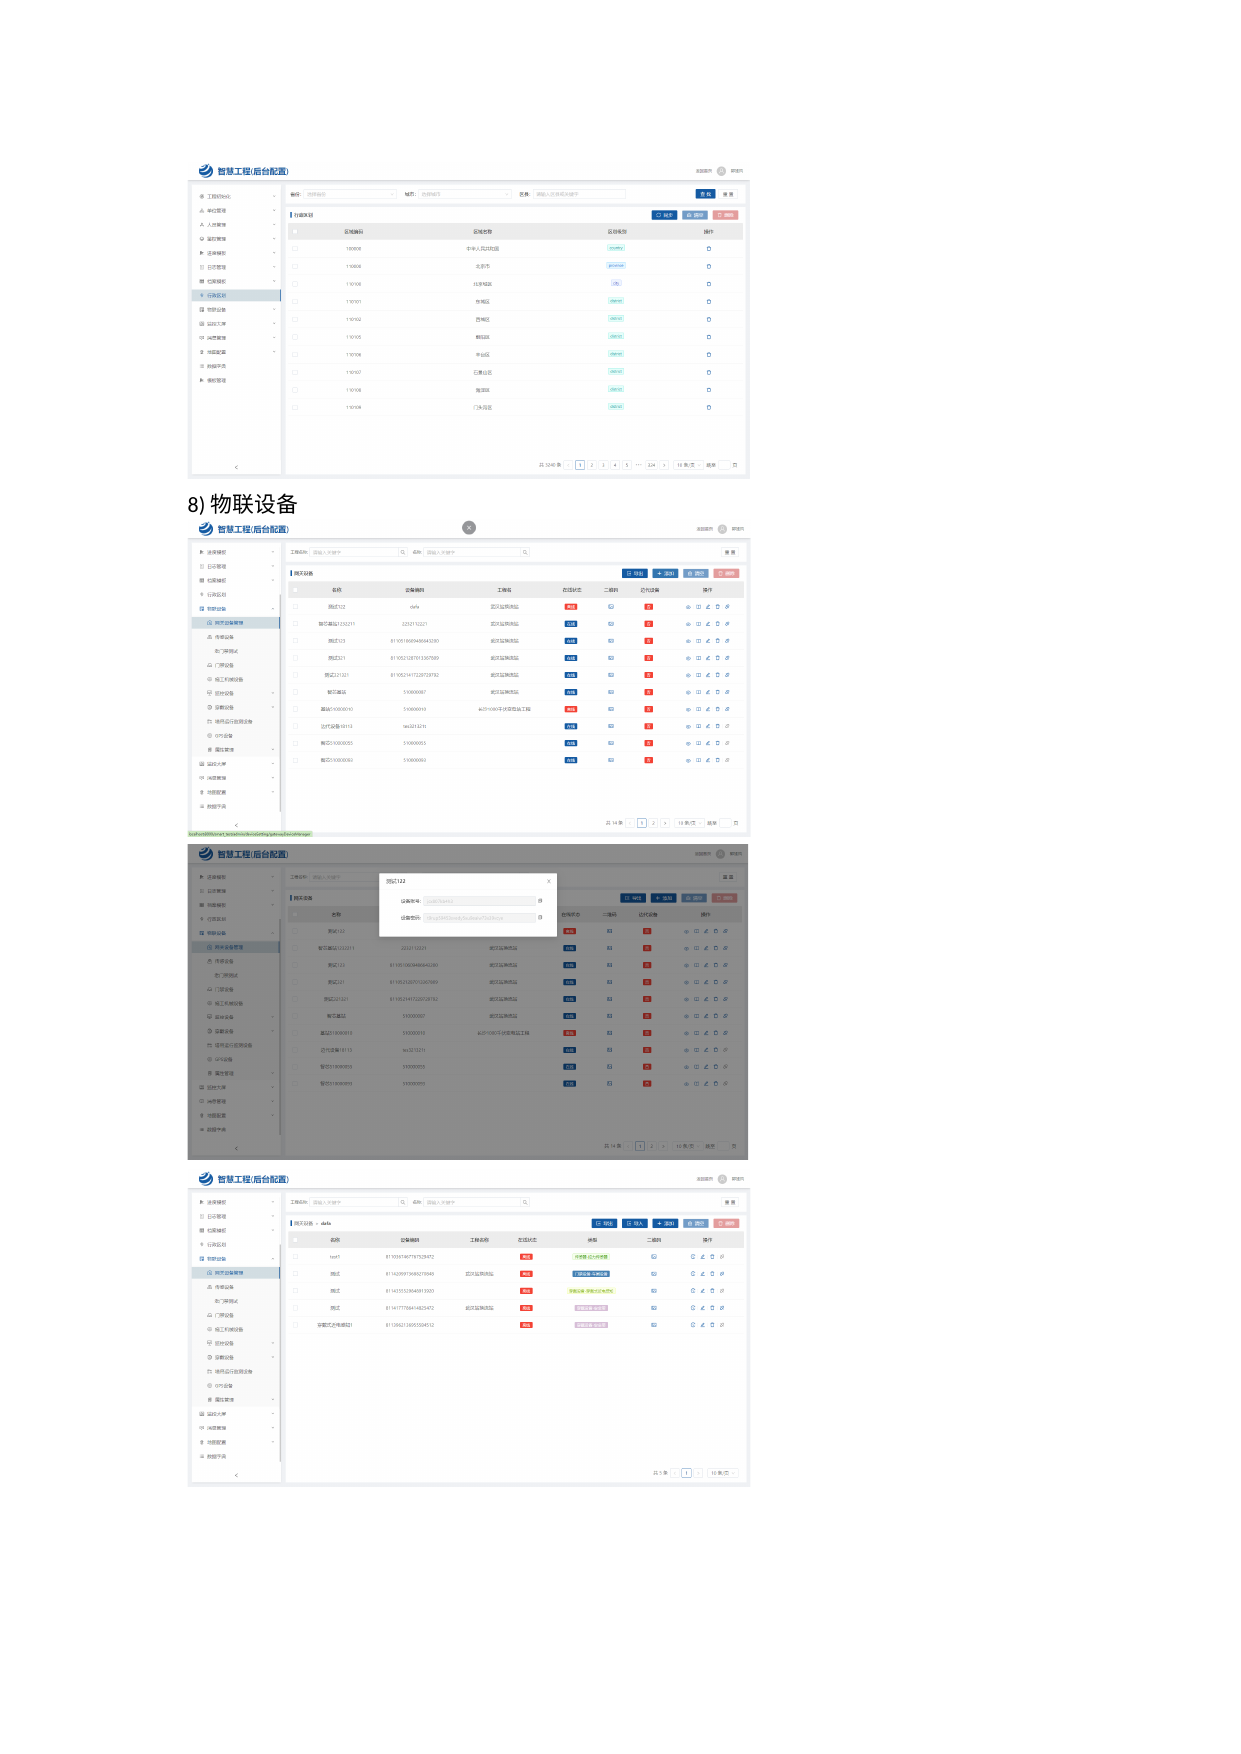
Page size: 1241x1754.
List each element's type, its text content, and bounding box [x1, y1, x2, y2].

picture [187, 844, 749, 1160]
picture [187, 1169, 751, 1487]
picture [187, 162, 750, 479]
picture [187, 519, 751, 837]
list 物联设备 [187, 487, 1053, 519]
